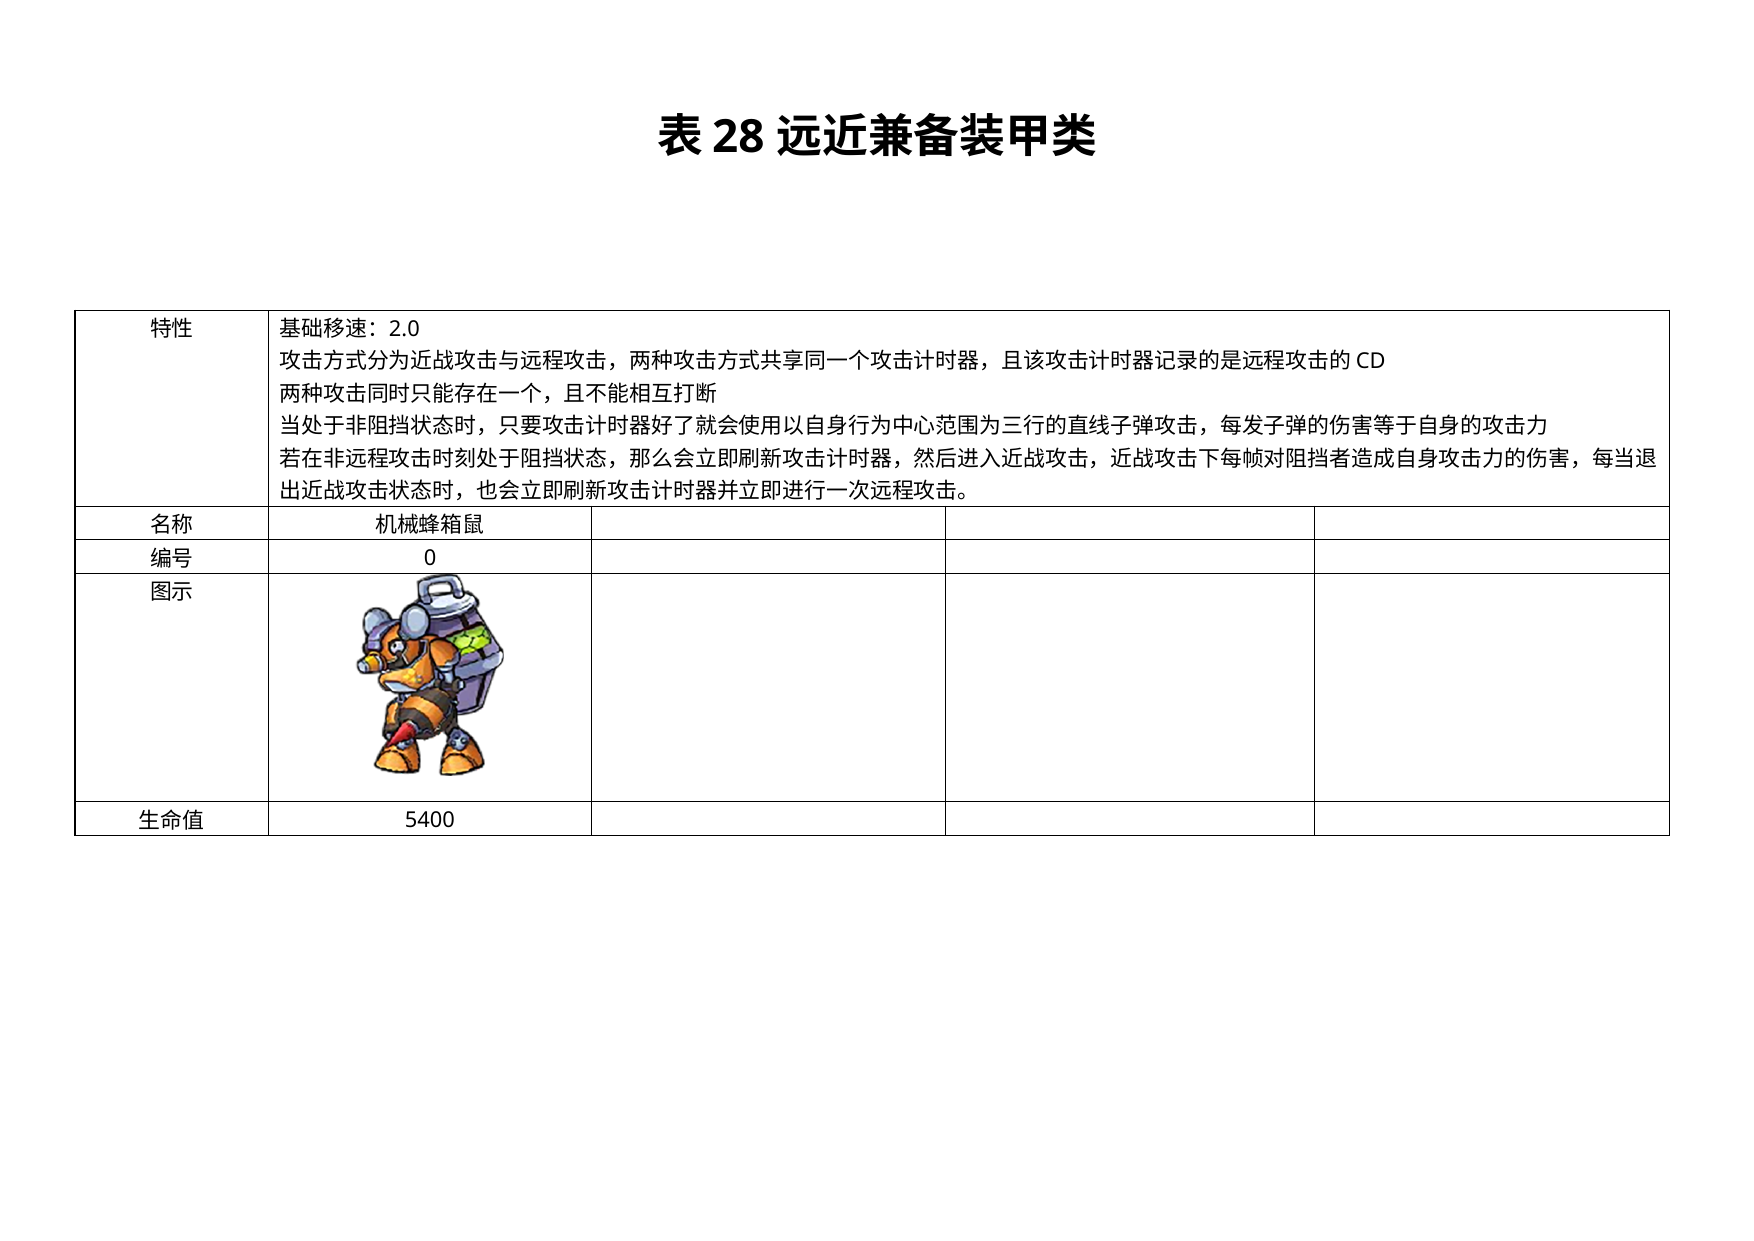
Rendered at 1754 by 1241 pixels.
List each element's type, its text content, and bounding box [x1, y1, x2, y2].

table_cell [1315, 507, 1669, 539]
table_cell 图示 [76, 574, 268, 801]
table_cell [592, 507, 945, 539]
table_cell [946, 574, 1314, 801]
table_cell 生命值 [76, 802, 268, 835]
table_cell [269, 574, 591, 801]
table_header 特性 [76, 311, 268, 506]
table_cell [1315, 540, 1669, 573]
table_cell [592, 802, 945, 835]
table_cell [1315, 802, 1669, 835]
table_cell [592, 540, 945, 573]
table_header 基础移速：2.0 攻击方式分为近战攻击与远程攻击，两种攻击方式共享同一个攻击计时器，且该攻击计时器记录的是远程攻击的CD 两种攻击同时只能存在一个，且不能相互打断 当处于非阻挡状态时，只要攻击计时器好了就会使用以自身行为中心范围为三行的直线子弹攻击，每发子弹的伤害等于自身的攻击力 若在非远程攻击时刻处于阻挡状态，那么会立即刷新攻击计时器，然后进入近战攻击，近战攻击下每帧对阻挡者造成自身攻击力的伤害，每当退出近战攻击状态时，也会立即刷新攻击计时器并立即进行一次远程攻击。 [269, 311, 1669, 506]
table_cell 机械蜂箱鼠 [269, 507, 591, 539]
table_cell 0 [269, 540, 591, 573]
picture [355, 573, 504, 776]
table_cell [946, 802, 1314, 835]
subtitle 表28 远近兼备装甲类 [75, 84, 1679, 181]
table_cell [592, 574, 945, 801]
table_cell [1315, 574, 1669, 801]
table_cell [946, 540, 1314, 573]
table_cell 名称 [76, 507, 268, 539]
table_cell 5400 [269, 802, 591, 835]
table_cell 编号 [76, 540, 268, 573]
table_cell [946, 507, 1314, 539]
